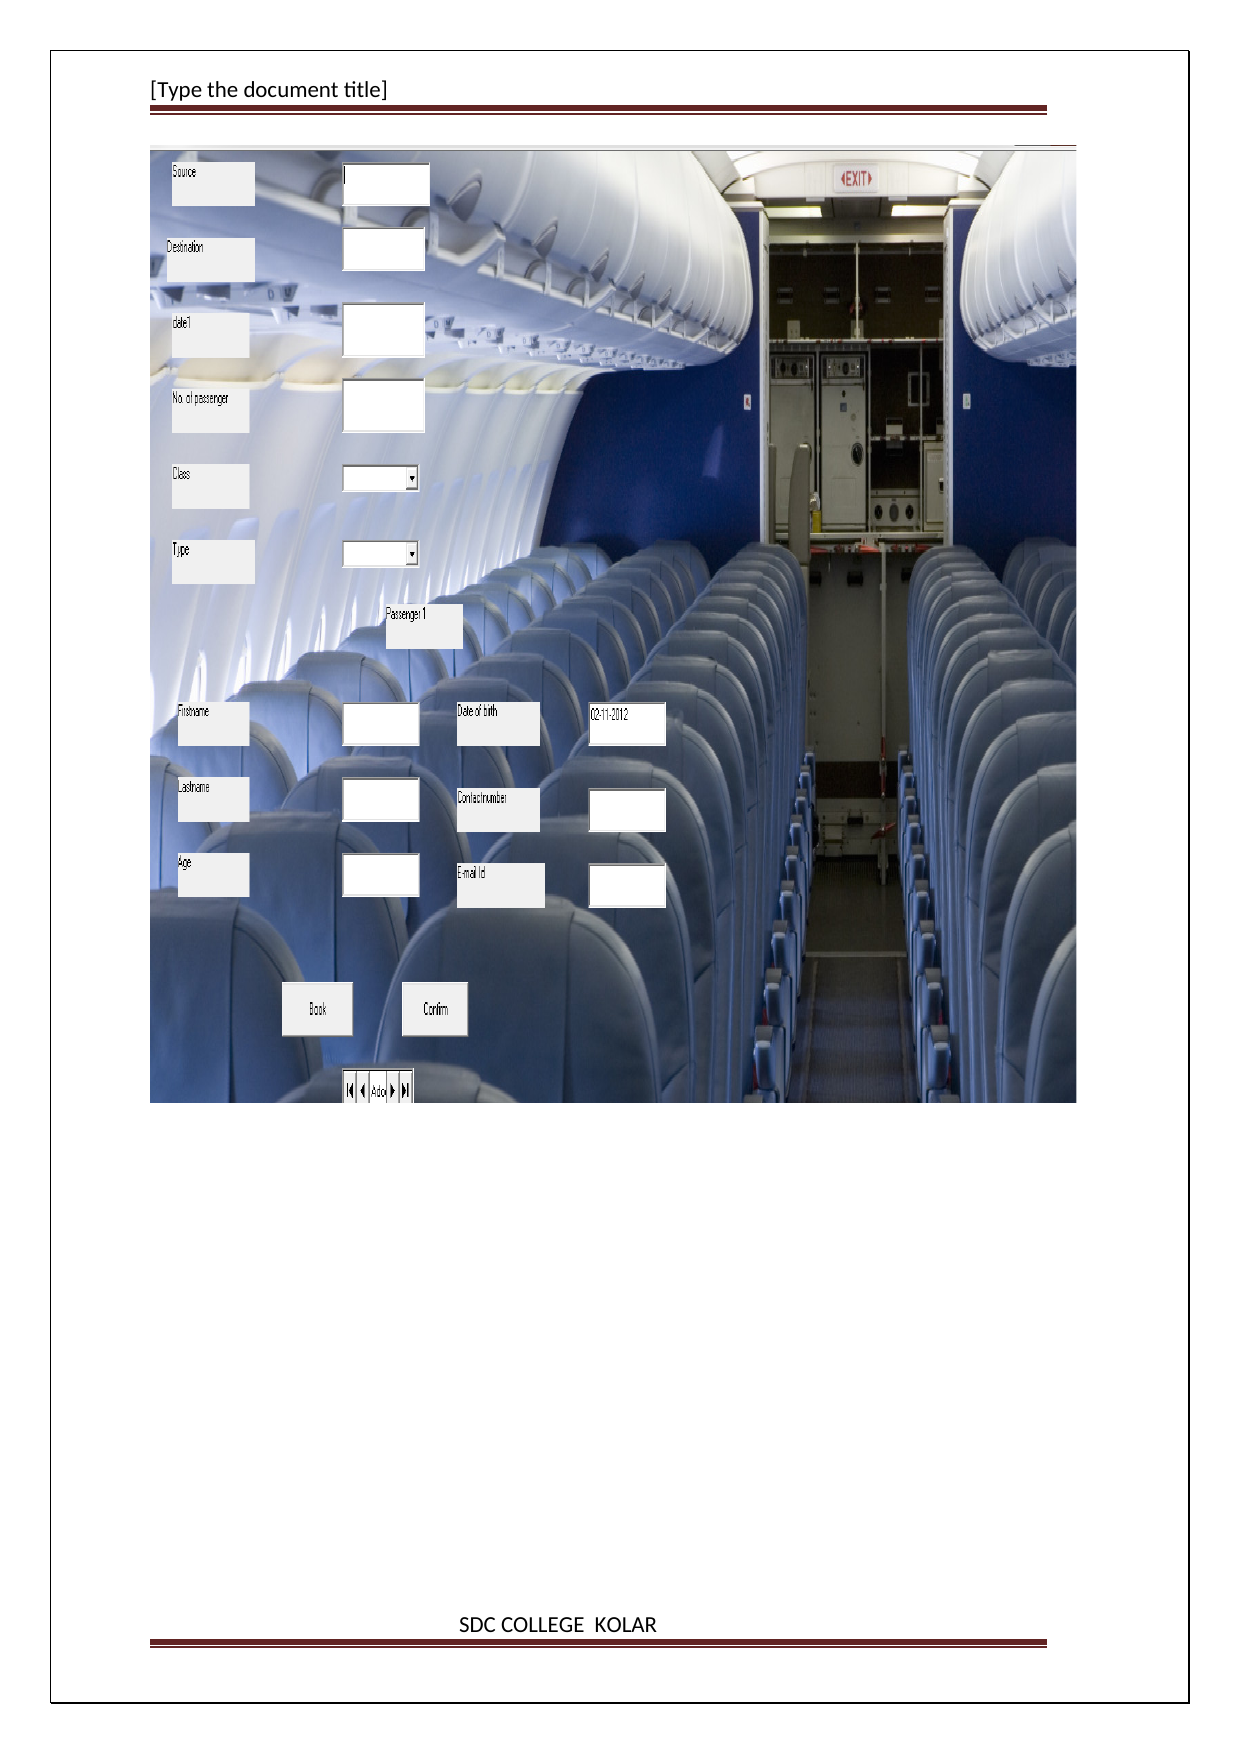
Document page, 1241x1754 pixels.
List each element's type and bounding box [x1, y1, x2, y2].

picture [150, 145, 1077, 1103]
